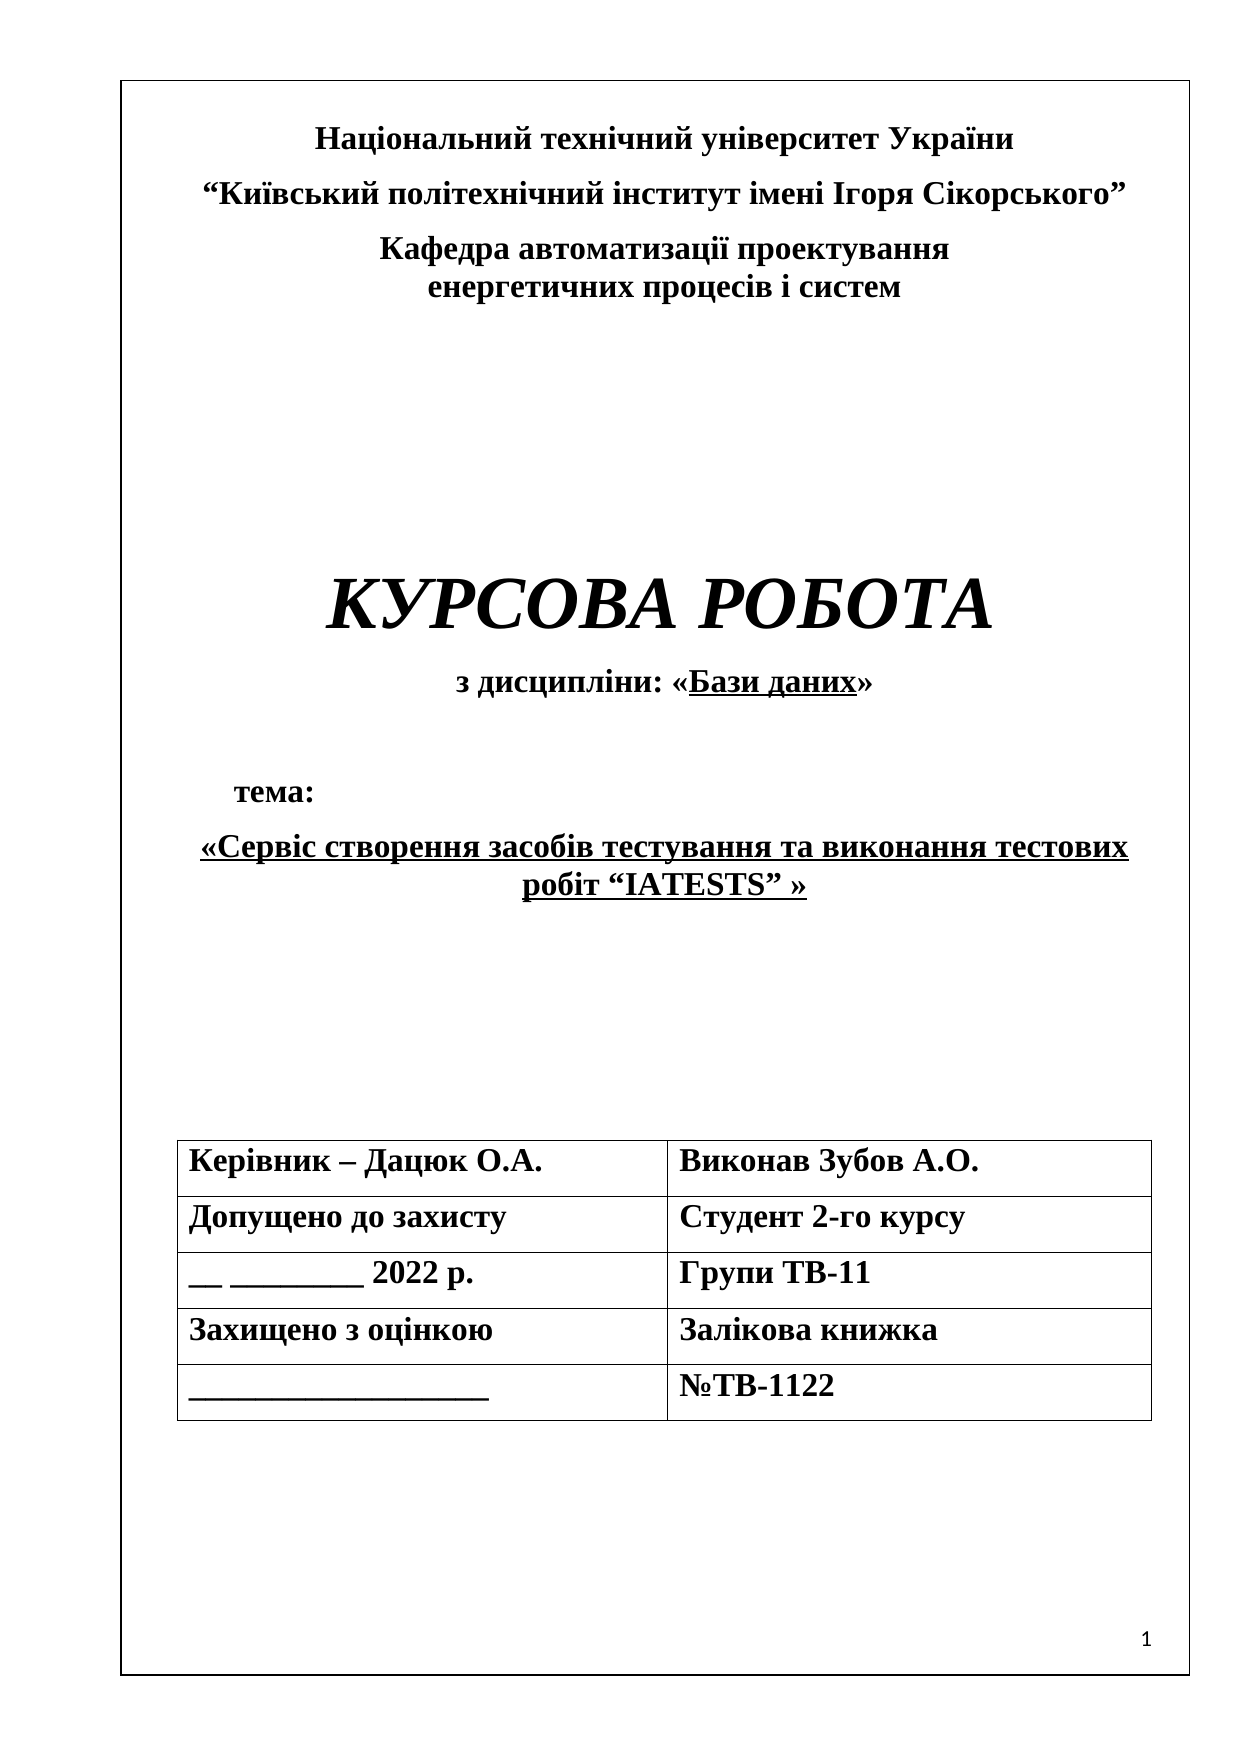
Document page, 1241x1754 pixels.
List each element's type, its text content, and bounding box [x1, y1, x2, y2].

table_cell Захищено з оцінкою [178, 1309, 667, 1364]
text КУРСОВА РОБОТА [177, 558, 1152, 644]
text Кафедра автоматизації проектування енергетичних процесів і систем [177, 228, 1152, 305]
text тема: [233, 771, 1152, 809]
table_header Виконав Зубов А.О. [668, 1141, 1151, 1196]
text “Київський політехнічний інститут імені Ігоря Сікорського” [177, 173, 1152, 211]
table_header Керівник – Дацюк О.А. [178, 1141, 667, 1196]
text «Сервіс створення засобів тестування та виконання тестових робіт “IATESTS” » [177, 826, 1152, 903]
text Національний технічний університет України [177, 118, 1152, 156]
table_cell №ТВ-1122 [668, 1365, 1151, 1420]
table_cell Допущено до захисту [178, 1197, 667, 1252]
table_cell Групи ТВ-11 [668, 1253, 1151, 1308]
table_cell Студент 2-го курсу [668, 1197, 1151, 1252]
table_cell __ ________ 2022 р. [178, 1253, 667, 1308]
table_cell __________________ [178, 1365, 667, 1420]
table_cell Залікова книжка [668, 1309, 1151, 1364]
text з дисципліни: «Бази даних» [177, 661, 1152, 699]
